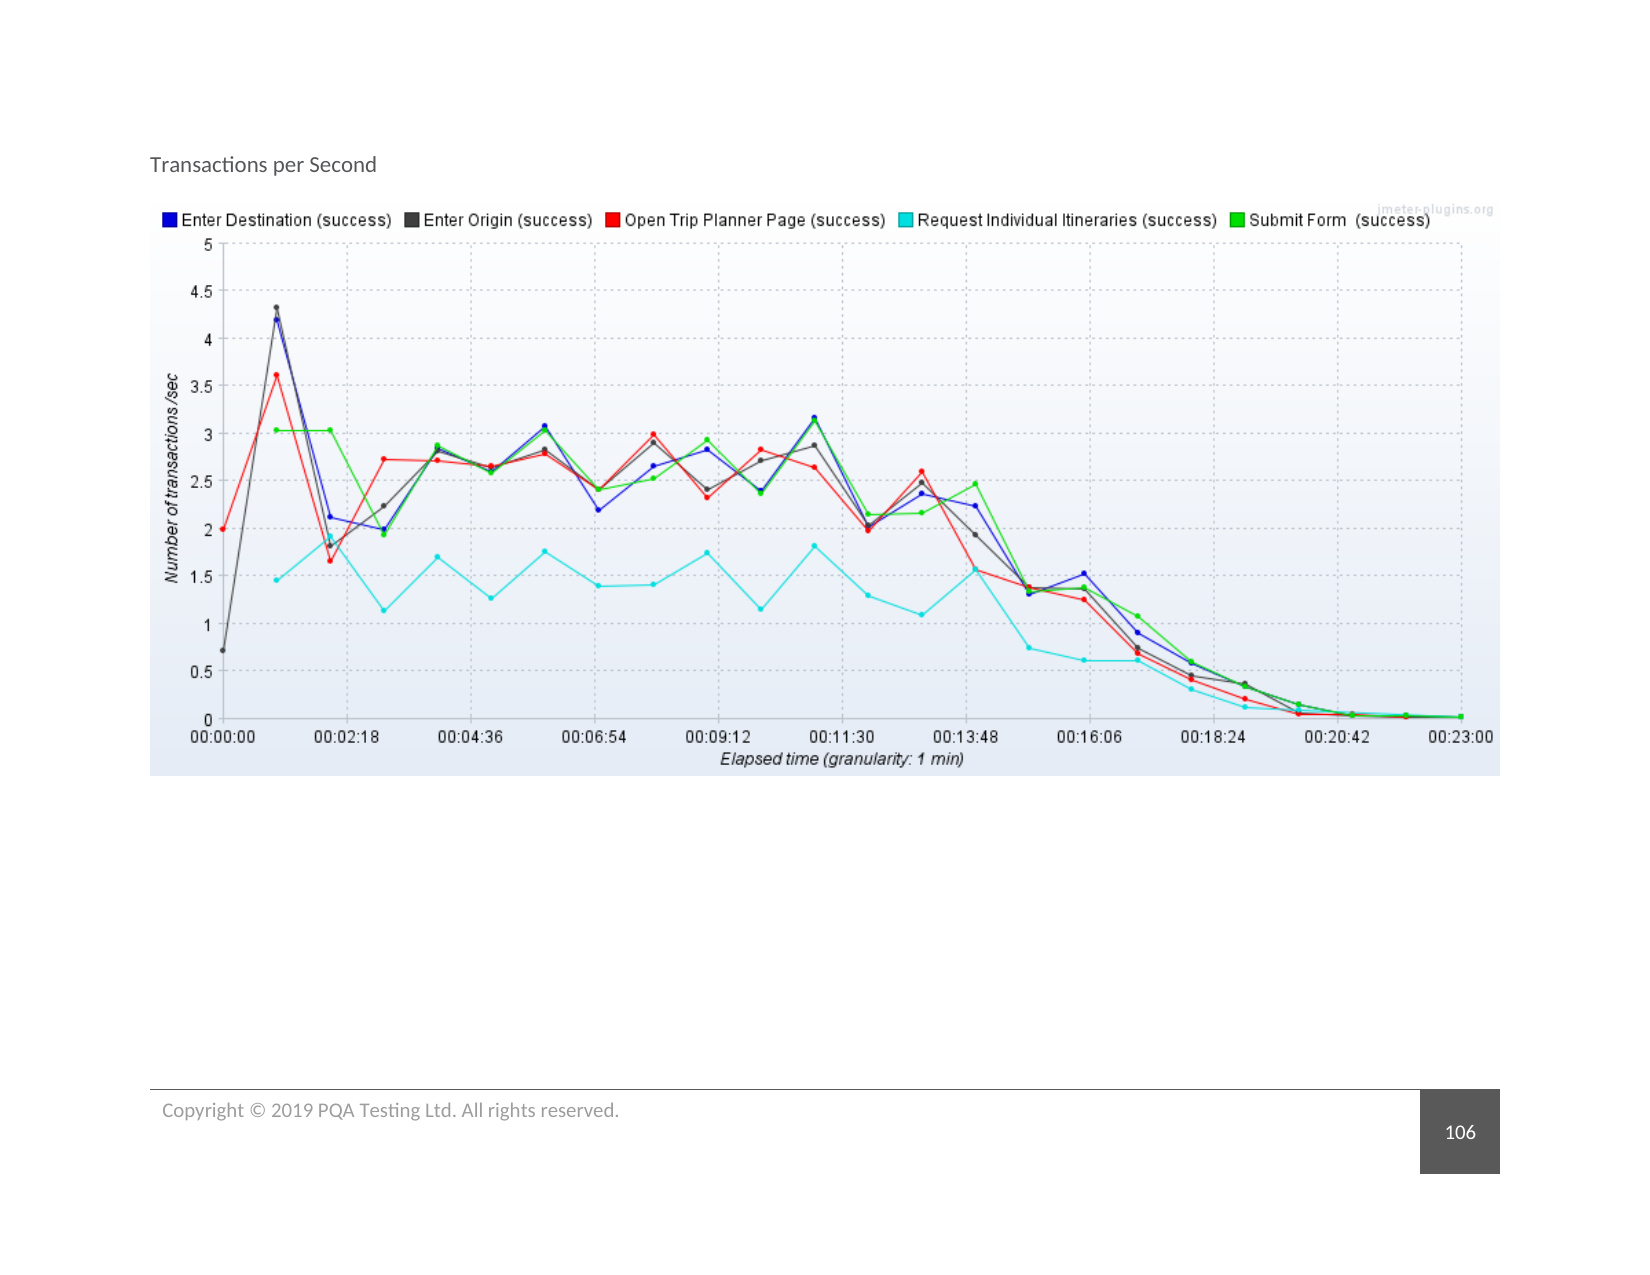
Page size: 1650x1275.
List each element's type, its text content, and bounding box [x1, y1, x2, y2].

text Transactions per Second [150, 150, 1500, 178]
picture [150, 200, 1500, 776]
